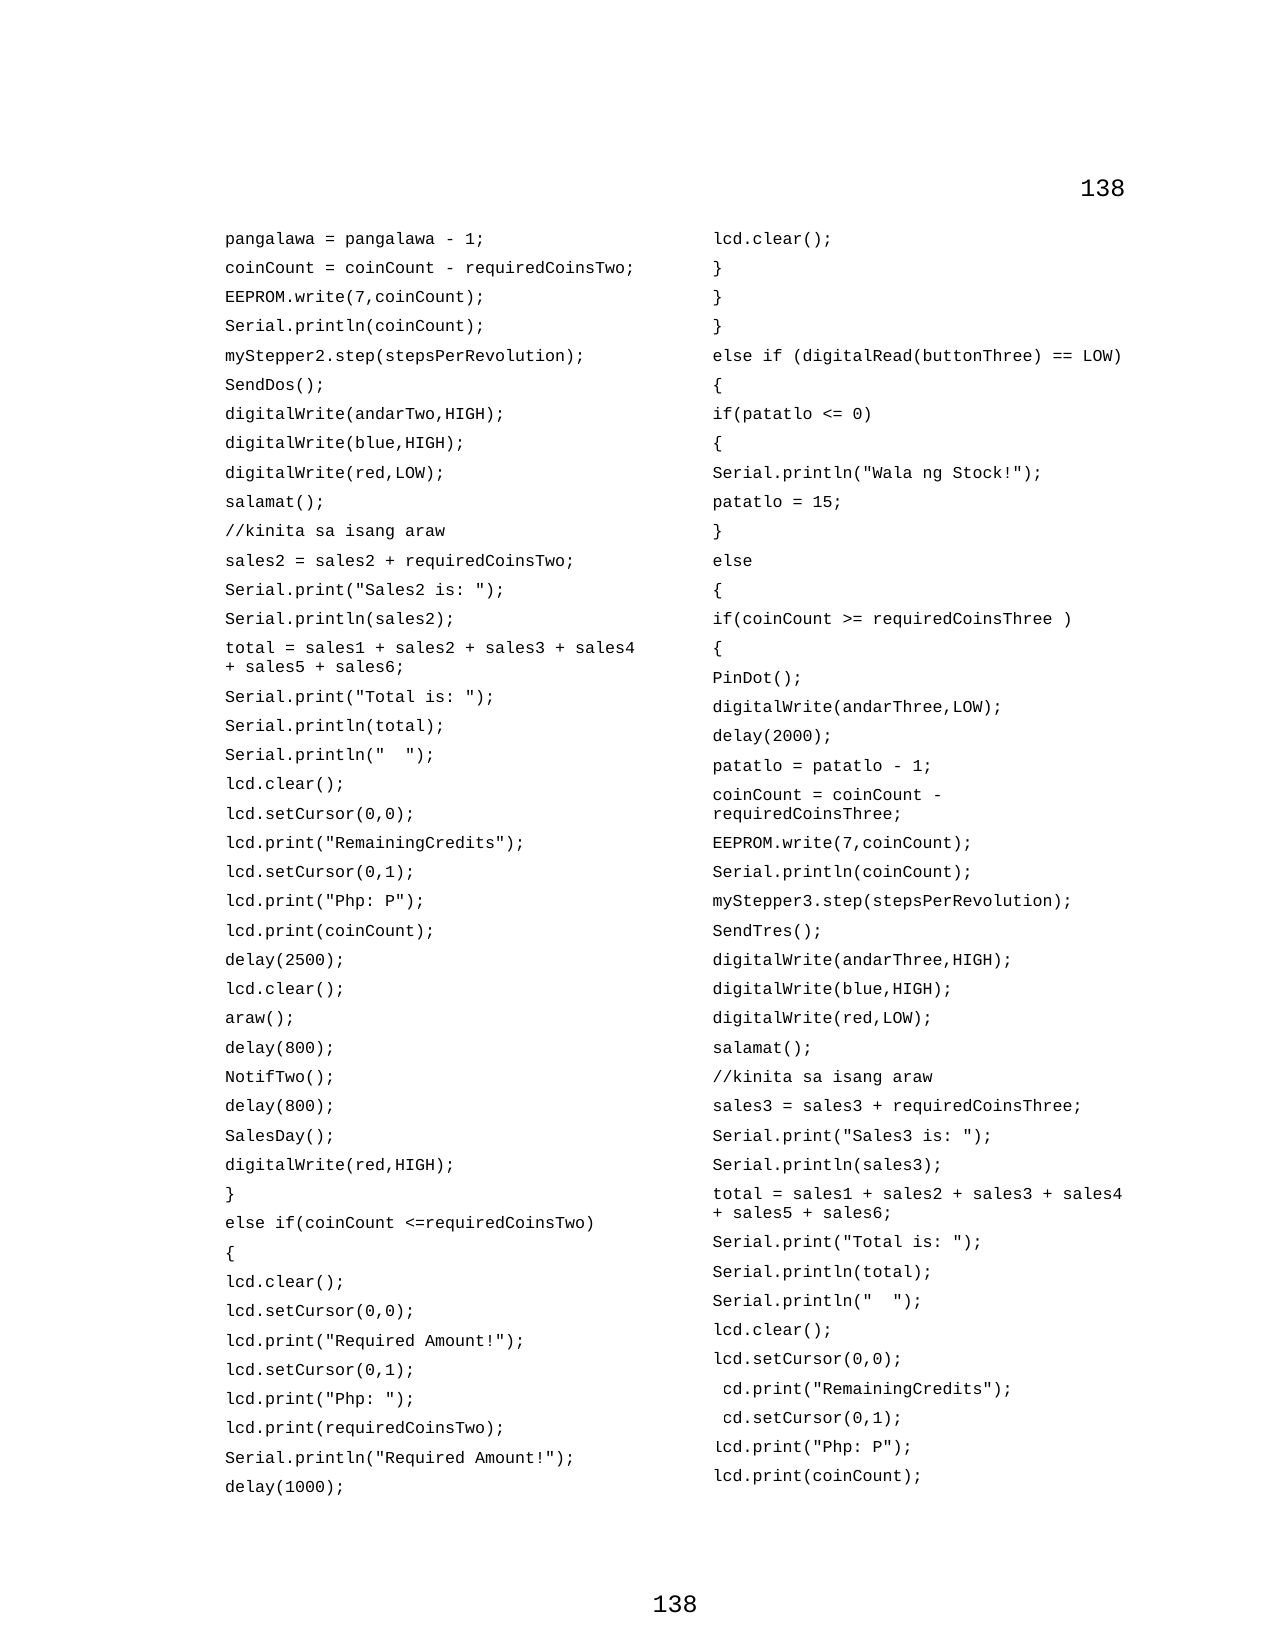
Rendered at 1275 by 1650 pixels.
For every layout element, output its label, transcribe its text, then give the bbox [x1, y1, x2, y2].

text EEPROM.write(7,coinCount); [712, 834, 1125, 853]
text SendDos(); [225, 377, 637, 395]
text total = sales1 + sales2 + sales3 + sales4 + sales5 + sales6; [225, 640, 637, 678]
text myStepper3.step(stepsPerRevolution); [712, 893, 1125, 912]
text { [712, 435, 1125, 454]
text Serial.println(coinCount); [712, 864, 1125, 883]
text lcd.setCursor(0,0); [712, 1351, 1125, 1370]
text lcd.print(requiredCoinsTwo); [225, 1420, 636, 1439]
text Serial.println("Required Amount!"); [225, 1449, 637, 1468]
text lcd.print("Php: P"); [225, 893, 637, 912]
text } [712, 259, 1125, 278]
text digitalWrite(blue,HIGH); [225, 435, 637, 454]
text digitalWrite(red,HIGH); [225, 1156, 637, 1175]
text SalesDay(); [225, 1127, 637, 1146]
text lcd.clear(); [225, 981, 637, 1000]
text salamat(); [225, 494, 637, 512]
text } [712, 523, 1125, 542]
text lcd.print("Php: P"); [712, 1439, 1125, 1458]
text salamat(); [712, 1039, 1125, 1058]
text lcd.clear(); [712, 230, 1125, 249]
text coinCount = coinCount - requiredCoinsTwo; [225, 259, 637, 278]
text if(coinCount >= requiredCoinsThree ) [712, 611, 1125, 629]
text else if (digitalRead(buttonThree) == LOW) [712, 347, 1125, 366]
text Serial.println(total); [225, 717, 637, 736]
text digitalWrite(andarTwo,HIGH); [225, 406, 637, 425]
text Serial.println(" "); [225, 747, 637, 766]
text lcd.setCursor(0,1); [225, 1361, 637, 1380]
text sales2 = sales2 + requiredCoinsTwo; [225, 552, 637, 571]
text pangalawa = pangalawa - 1; [225, 230, 637, 249]
text delay(800); [225, 1039, 637, 1058]
text Serial.print("Total is: "); [225, 688, 637, 707]
text { [225, 1244, 637, 1263]
text lcd.setCursor(0,1); [225, 864, 637, 883]
text lcd.print(coinCount); [712, 1468, 1125, 1487]
text sales3 = sales3 + requiredCoinsThree; [712, 1098, 1125, 1117]
text Serial.println(coinCount); [225, 318, 637, 337]
text patatlo = patatlo - 1; [712, 757, 1125, 776]
text Serial.println(sales3); [712, 1156, 1125, 1175]
text lcd.print("RemainingCredits"); [724, 1380, 1125, 1399]
text //kinita sa isang araw [712, 1069, 1125, 1087]
text lcd.clear(); [225, 776, 637, 795]
text total = sales1 + sales2 + sales3 + sales4 + sales5 + sales6; [712, 1186, 1125, 1223]
text Serial.println(" "); [712, 1292, 1125, 1311]
text lcd.print("RemainingCredits"); [225, 834, 637, 853]
text Serial.println("Wala ng Stock!"); [712, 464, 1125, 483]
text delay(800); [225, 1098, 637, 1117]
text Serial.print("Sales3 is: "); [712, 1127, 1125, 1146]
text EEPROM.write(7,coinCount); [225, 289, 637, 308]
text araw(); [225, 1010, 637, 1029]
text digitalWrite(andarThree,LOW); [712, 698, 1125, 717]
text } [225, 1186, 637, 1204]
text digitalWrite(red,LOW); [712, 1010, 1125, 1029]
text SendTres(); [712, 922, 1125, 941]
text lcd.setCursor(0,0); [225, 1303, 637, 1322]
text lcd.setCursor(0,1); [724, 1409, 1125, 1428]
text //kinita sa isang araw [225, 523, 637, 542]
text Serial.println(sales2); [225, 611, 637, 629]
text patatlo = 15; [712, 494, 1125, 512]
text if(patatlo <= 0) [712, 406, 1125, 425]
text { [712, 581, 1125, 600]
text lcd.clear(); [225, 1273, 637, 1292]
text myStepper2.step(stepsPerRevolution); [225, 347, 637, 366]
text digitalWrite(blue,HIGH); [712, 981, 1125, 1000]
text Serial.print("Total is: "); [712, 1234, 1125, 1253]
text coinCount = coinCount - requiredCoinsThree; [712, 786, 1125, 824]
text digitalWrite(red,LOW); [225, 464, 637, 483]
text delay(2000); [712, 728, 1125, 747]
text digitalWrite(andarThree,HIGH); [712, 952, 1125, 970]
text { [712, 640, 1125, 659]
text Serial.print("Sales2 is: "); [225, 581, 637, 600]
text delay(2500); [225, 952, 637, 970]
text lcd.clear(); [712, 1322, 1125, 1341]
text else if(coinCount <=requiredCoinsTwo) [225, 1215, 637, 1234]
text } [712, 318, 1125, 337]
text lcd.setCursor(0,0); [225, 805, 637, 824]
text else [712, 552, 1125, 571]
text { [712, 377, 1125, 395]
text delay(1000); [225, 1478, 637, 1497]
text lcd.print(coinCount); [225, 922, 637, 941]
text NotifTwo(); [225, 1069, 637, 1087]
text lcd.print("Php: "); [225, 1391, 636, 1409]
text } [712, 289, 1125, 308]
text PinDot(); [712, 669, 1125, 688]
text Serial.println(total); [712, 1263, 1125, 1282]
text lcd.print("Required Amount!"); [225, 1332, 637, 1351]
